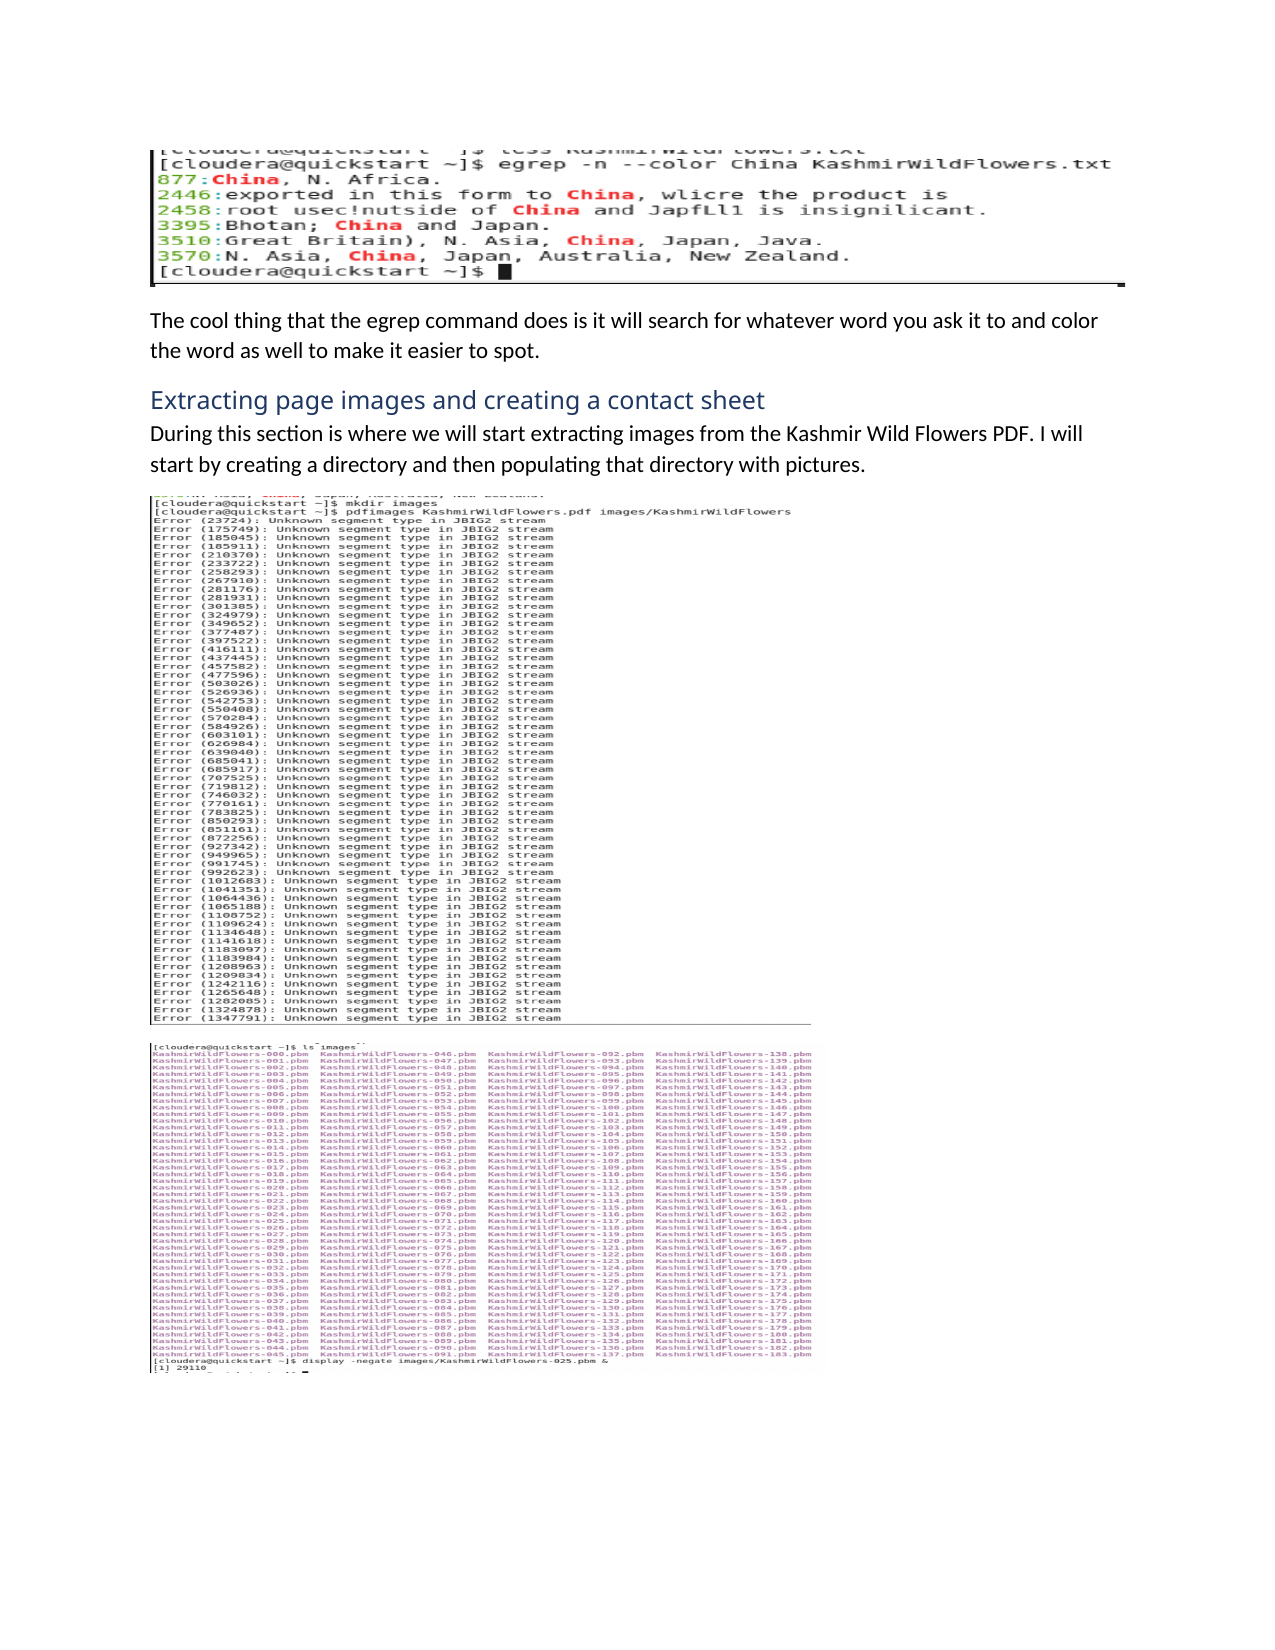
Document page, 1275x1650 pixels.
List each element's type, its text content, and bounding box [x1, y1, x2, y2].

picture [150, 150, 1125, 287]
picture [150, 496, 811, 1025]
text During this section is where we will start extracting images from the Kashmir Wild Flowers PDF. I will start by creating a directory and then populating that directory with pictures. [150, 419, 1125, 478]
text The cool thing that the egrep command does is it will search for whatever word you ask it to and color the word as well to make it easier to spot. [150, 306, 1125, 364]
picture [150, 1043, 829, 1373]
subtitle Extracting page images and creating a contact sheet [150, 383, 1125, 417]
